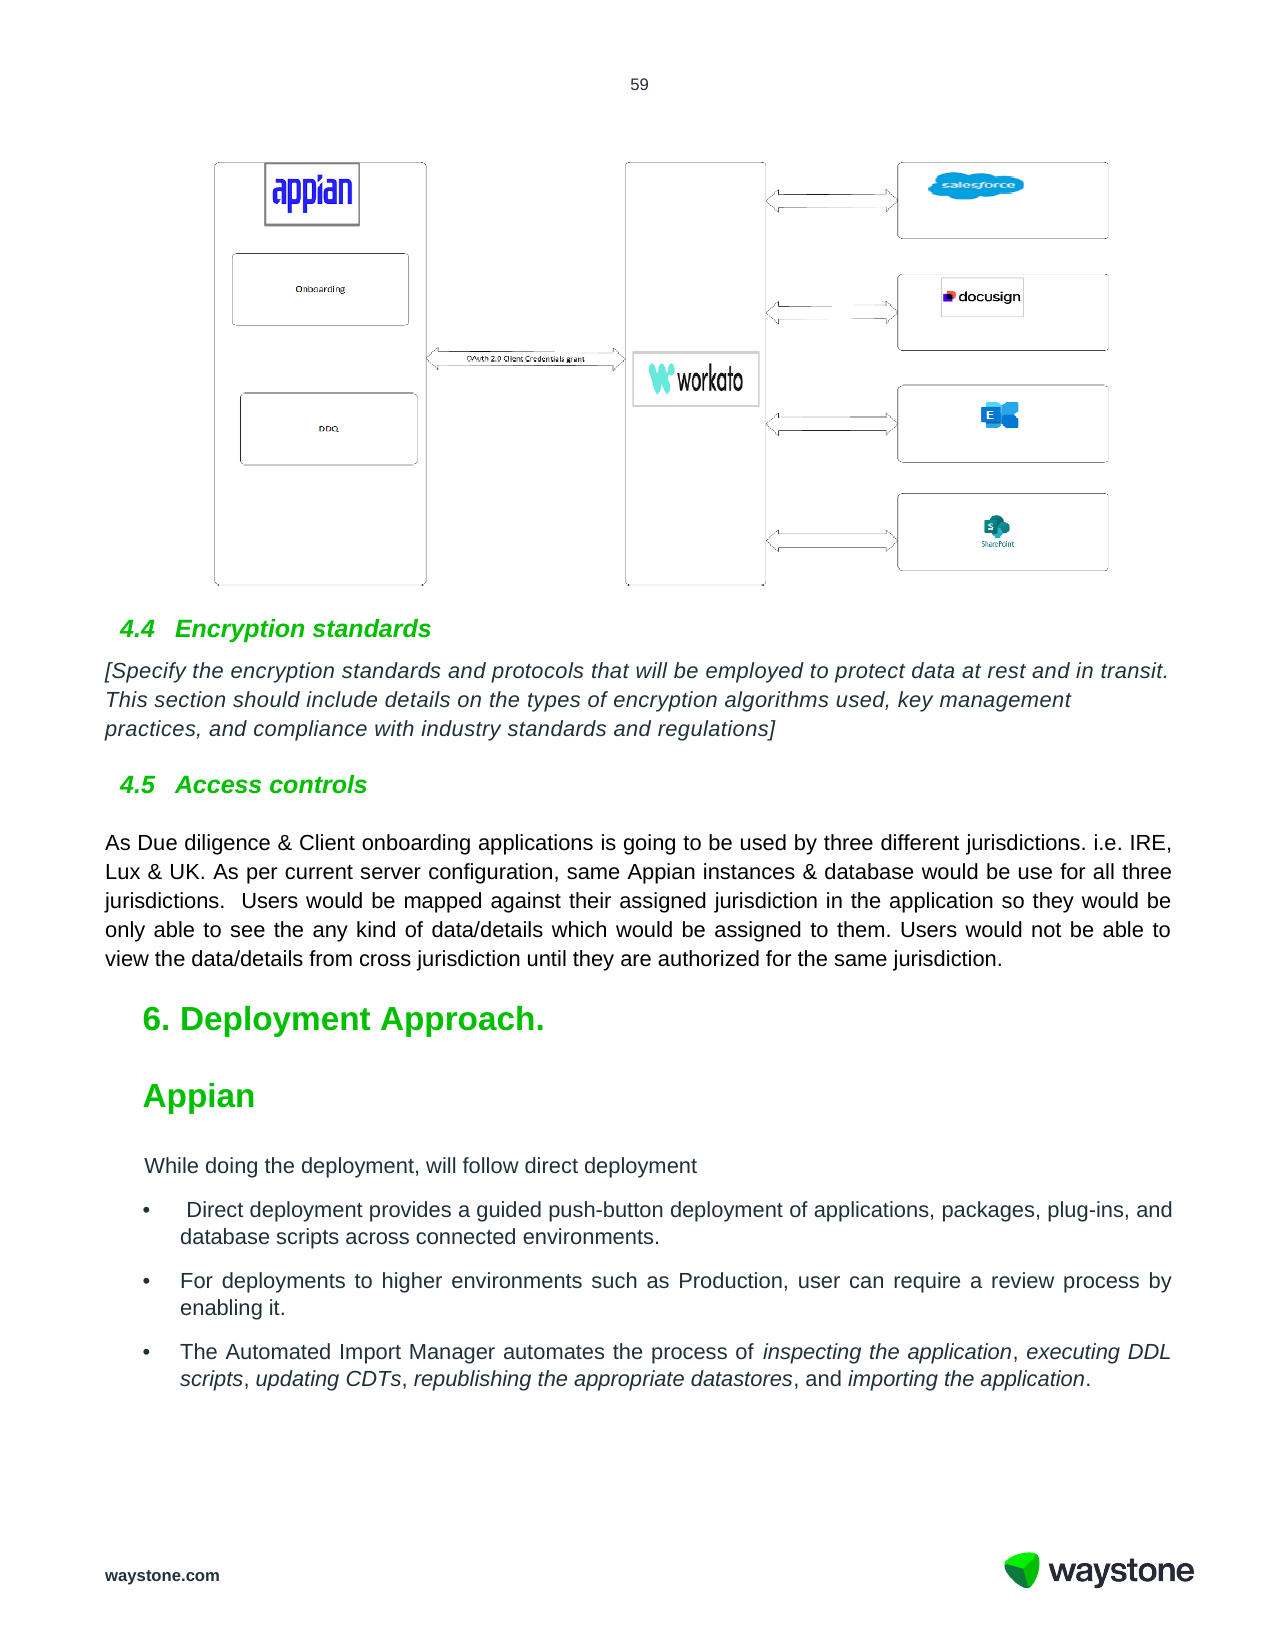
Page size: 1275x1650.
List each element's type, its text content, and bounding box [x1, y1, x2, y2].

list Direct deployment provides a guided push-button deployment of applications, packages, plug-ins, and database scripts across connected environments. [142, 1197, 1174, 1249]
picture [995, 1543, 1203, 1597]
text [Specify the encryption standards and protocols that will be employed to protect data at rest and in transit. This section should include details on the types of encryption algorithms used, key management practices, and compliance with industry standards and regulations] [105, 658, 1174, 741]
picture [214, 162, 1109, 586]
subtitle Encryption standards [120, 614, 1174, 643]
list The Automated Import Manager automates the process of inspecting the application, executing DDL scripts, updating CDTs, republishing the appropriate datastores, and importing the application. [142, 1339, 1174, 1392]
text While doing the deployment, will follow direct deployment [144, 1153, 1174, 1178]
subtitle Access controls [120, 770, 1174, 798]
list As Due diligence & Client onboarding applications is going to be used by three different jurisdictions. i.e. IRE, Lux & UK. As per current server configuration, same Appian instances & database would be use for all three jurisdictions. Users would be mapped against their assigned jurisdiction in the application so they would be only able to see the any kind of data/details which would be assigned to them. Users would not be able to view the data/details from cross jurisdiction until they are authorized for the same jurisdiction. [105, 830, 1174, 971]
subtitle Appian [142, 1076, 1174, 1115]
subtitle Deployment Approach. [142, 999, 1174, 1038]
list For deployments to higher environments such as Production, user can require a review process by enabling it. [142, 1268, 1174, 1321]
